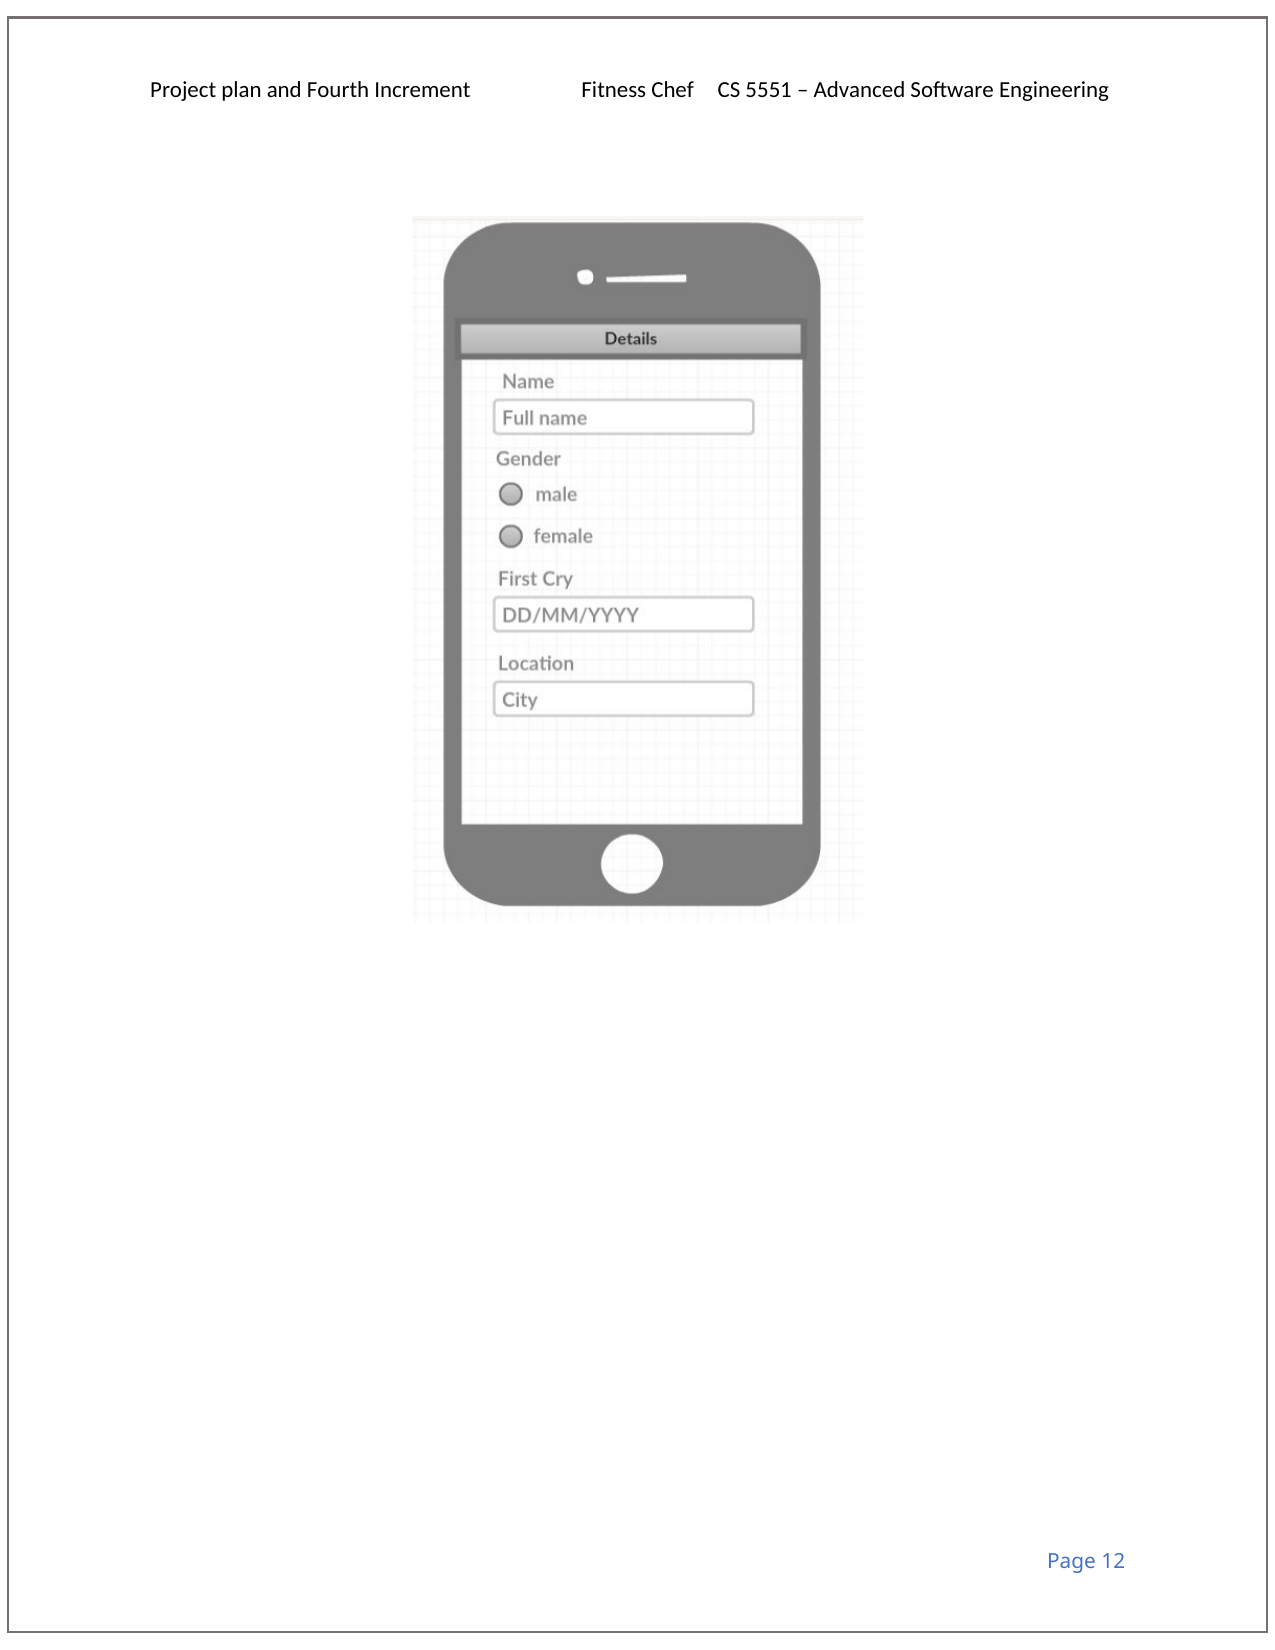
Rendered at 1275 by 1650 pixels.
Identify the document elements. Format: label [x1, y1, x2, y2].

picture [411, 216, 864, 923]
